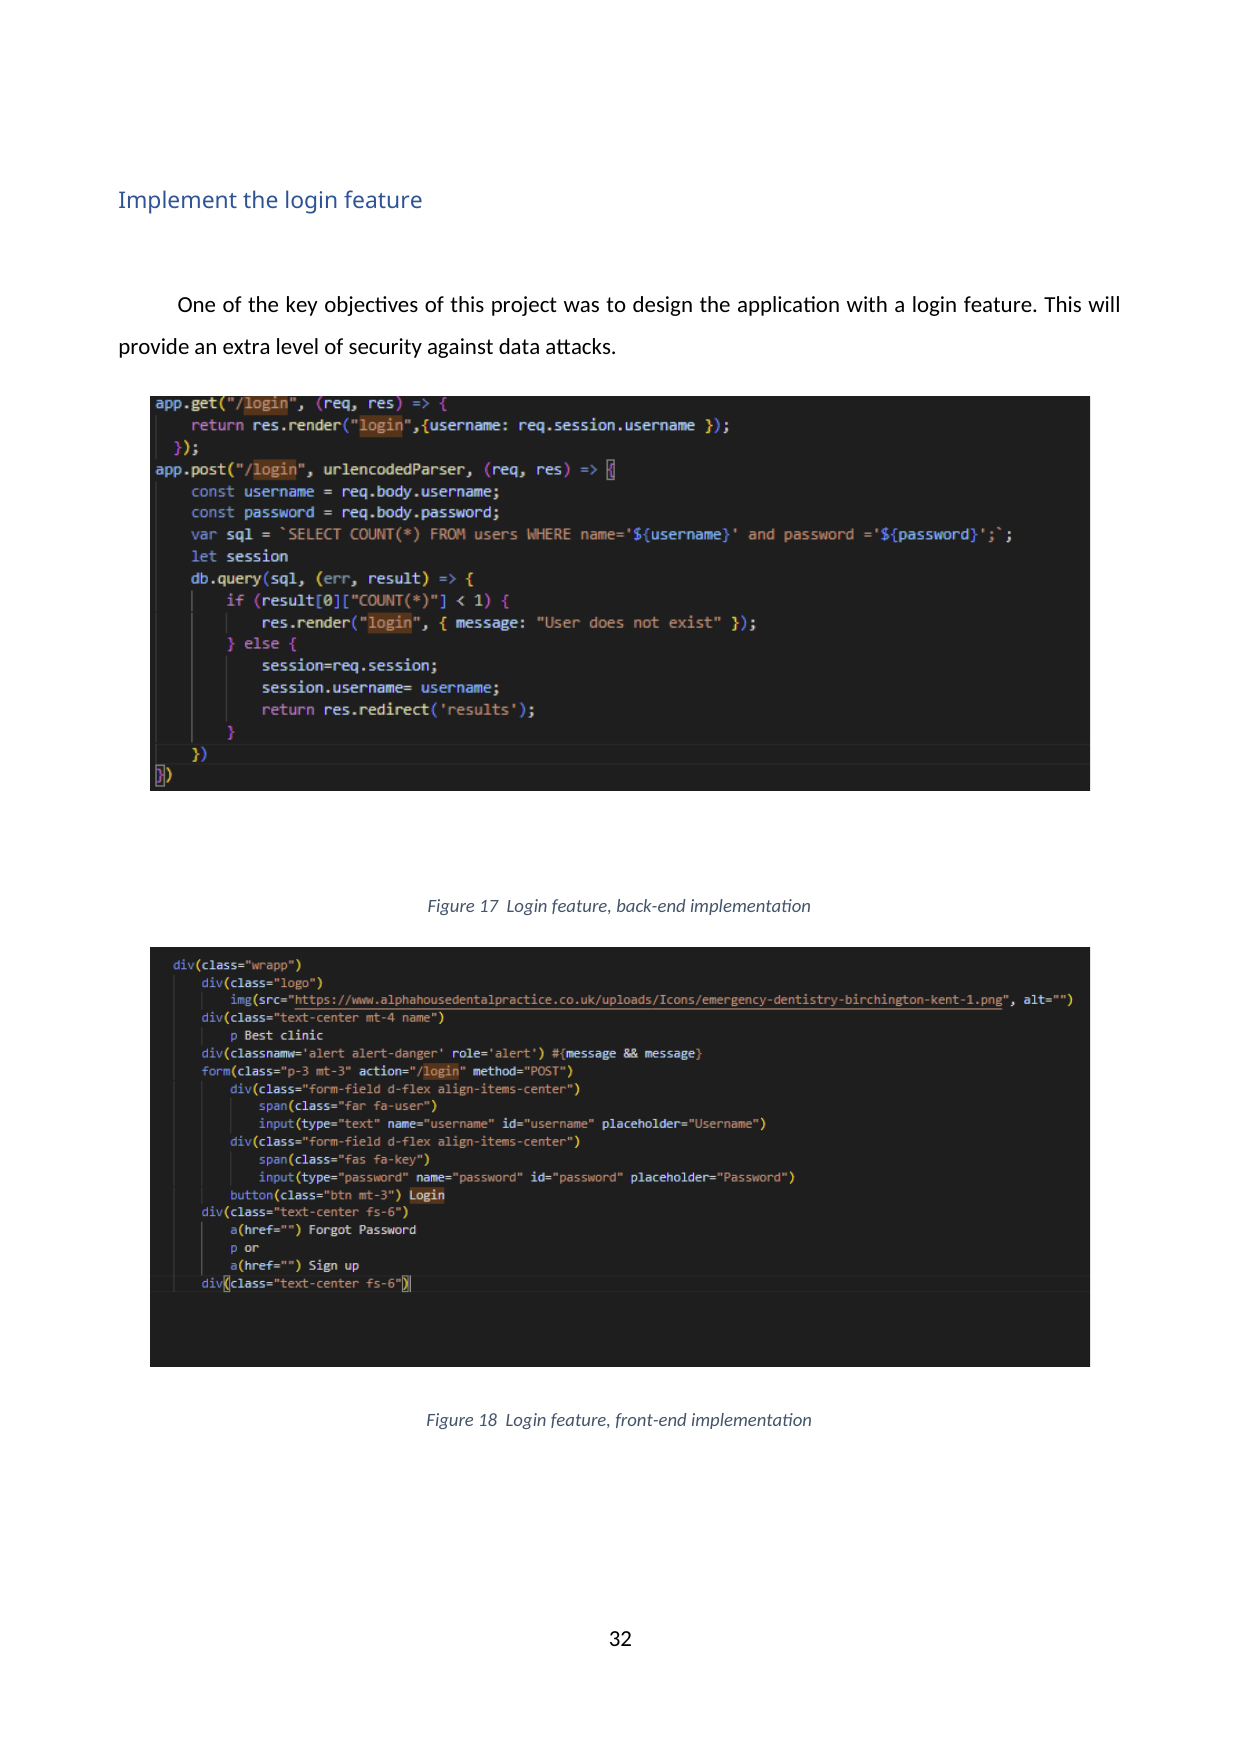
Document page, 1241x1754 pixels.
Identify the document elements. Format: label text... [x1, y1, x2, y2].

text One of the key objectives of this project was to design the application with a login feature. This will provide an extra level of security against data attacks. [118, 290, 1122, 360]
text Figure 17 Login feature, back-end implementation [118, 894, 1122, 917]
subtitle Implement the login feature [118, 184, 1122, 216]
picture [150, 947, 1091, 1367]
picture [150, 396, 1091, 791]
